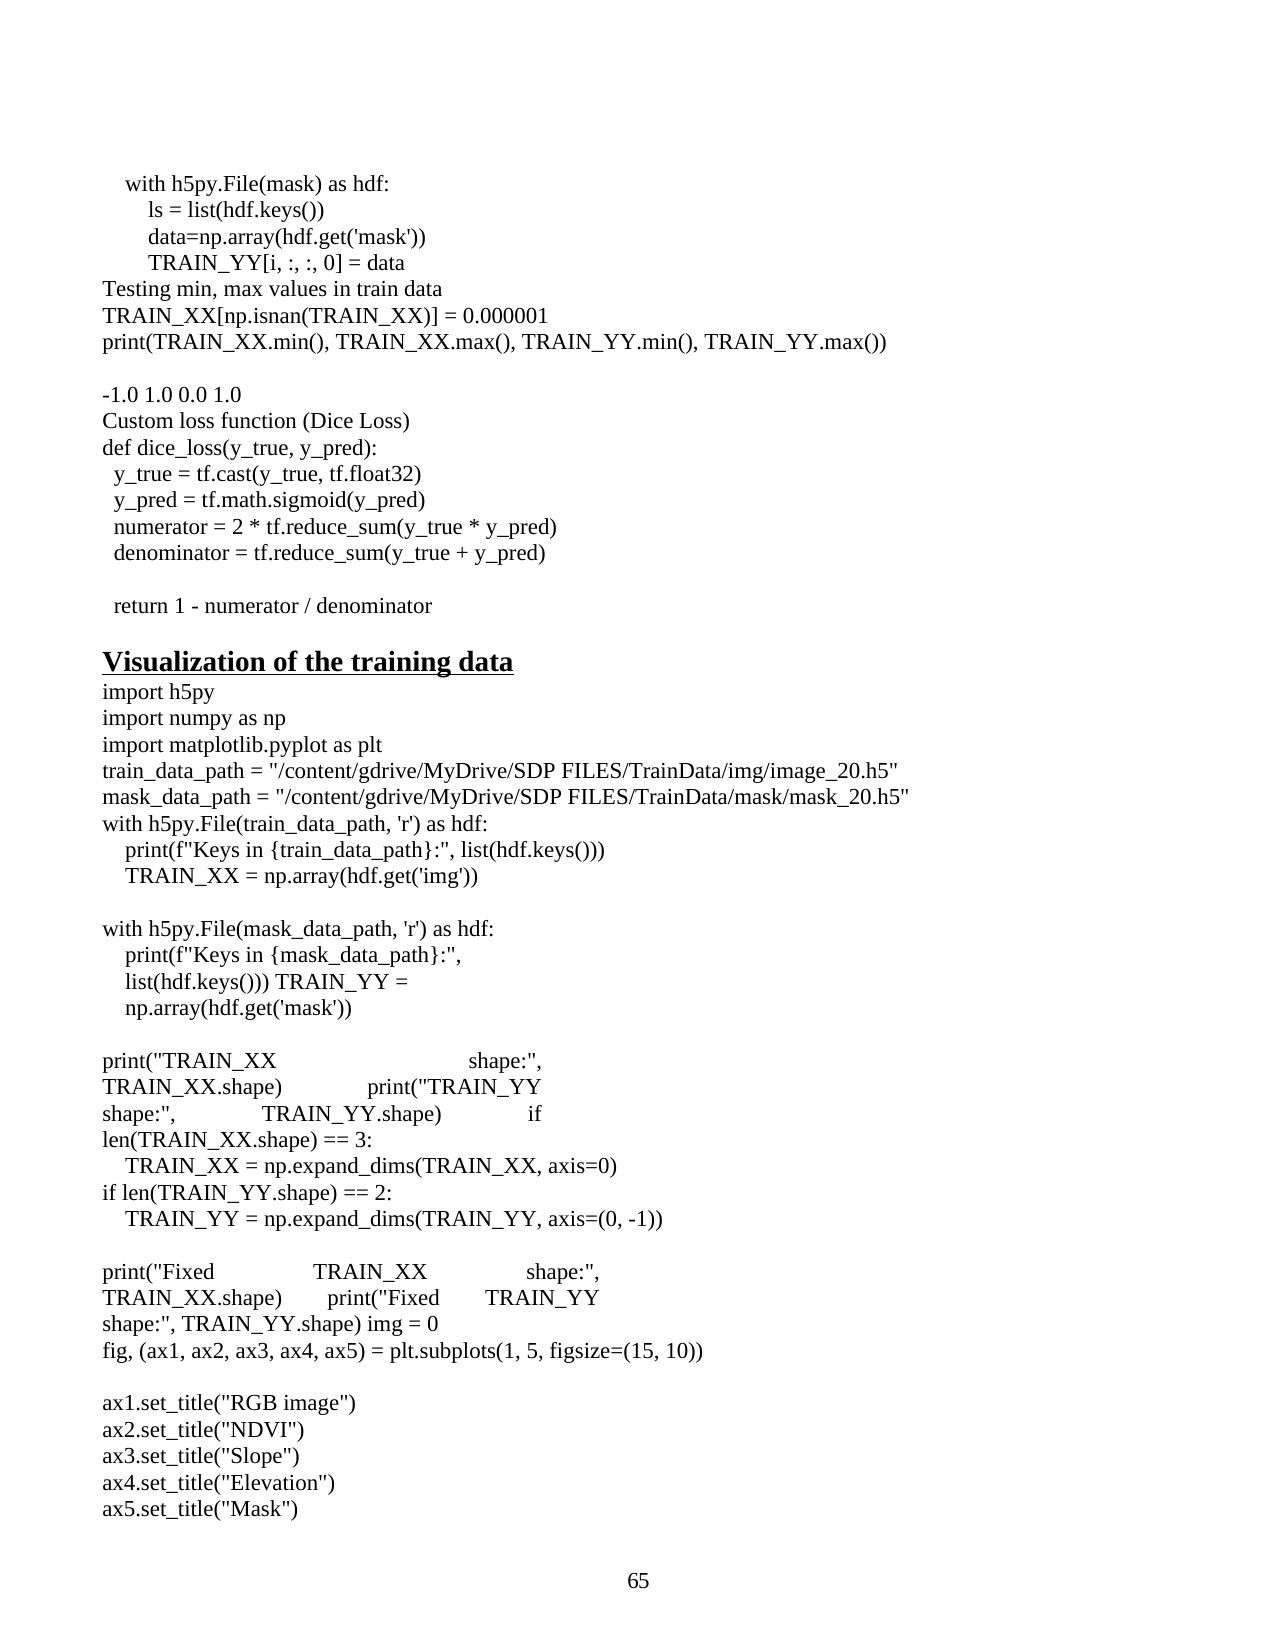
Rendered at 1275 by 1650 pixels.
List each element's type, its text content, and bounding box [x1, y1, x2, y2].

text TRAIN_YY = np.expand_dims(TRAIN_YY, axis=(0, -1)) [125, 1205, 1237, 1231]
text y_true = tf.cast(y_true, tf.float32) y_pred = tf.math.sigmoid(y_pred) [113, 460, 453, 513]
text print("TRAIN_XX shape:", TRAIN_XX.shape) print("TRAIN_YY shape:", TRAIN_YY.shape) if len(TRAIN_XX.shape) == 3: [102, 1047, 542, 1152]
text train_data_path = "/content/gdrive/MyDrive/SDP FILES/TrainData/img/image_20.h5" mask_data_path = "/content/gdrive/MyDrive/SDP FILES/TrainData/mask/mask_20.h5" with h5py.File(train_data_path, 'r') as hdf: [102, 757, 940, 836]
text TRAIN_XX = np.expand_dims(TRAIN_XX, axis=0) if len(TRAIN_YY.shape) == 2: [102, 1152, 624, 1205]
text with h5py.File(mask) as hdf: ls = list(hdf.keys()) [125, 170, 398, 223]
text return 1 - numerator / denominator [113, 592, 1237, 618]
text numerator = 2 * tf.reduce_sum(y_true * y_pred) denominator = tf.reduce_sum(y_true + y_pred) [113, 513, 624, 565]
text print(TRAIN_XX.min(), TRAIN_XX.max(), TRAIN_YY.min(), TRAIN_YY.max()) [102, 328, 1237, 354]
text fig, (ax1, ax2, ax3, ax4, ax5) = plt.subplots(1, 5, figsize=(15, 10)) [102, 1337, 1237, 1363]
subtitle Visualization of the training data [102, 644, 1237, 678]
text print(f"Keys in {train_data_path}:", list(hdf.keys())) TRAIN_XX = np.array(hdf.get('img')) [125, 836, 624, 889]
text with h5py.File(mask_data_path, 'r') as hdf: print(f"Keys in {mask_data_path}:", list(hdf.keys())) TRAIN_YY = np.array(hdf.get('mask')) [102, 915, 612, 1021]
text import matplotlib.pyplot as plt [102, 731, 1237, 757]
text Testing min, max values in train data TRAIN_XX[np.isnan(TRAIN_XX)] = 0.000001 [102, 276, 757, 328]
text print("Fixed TRAIN_XX shape:", TRAIN_XX.shape) print("Fixed TRAIN_YY shape:", TRAIN_YY.shape) img = 0 [102, 1258, 600, 1337]
text -1.0 1.0 0.0 1.0 [102, 381, 1237, 407]
text import numpy as np [102, 704, 1237, 731]
text ax1.set_title("RGB image") ax2.set_title("NDVI") ax3.set_title("Slope") ax4.set_title("Elevation") ax5.set_title("Mask") [102, 1389, 357, 1521]
text import h5py [102, 678, 1237, 704]
text Custom loss function (Dice Loss) def dice_loss(y_true, y_pred): [102, 407, 422, 460]
text data=np.array(hdf.get('mask')) TRAIN_YY[i, :, :, 0] = data [148, 223, 453, 276]
